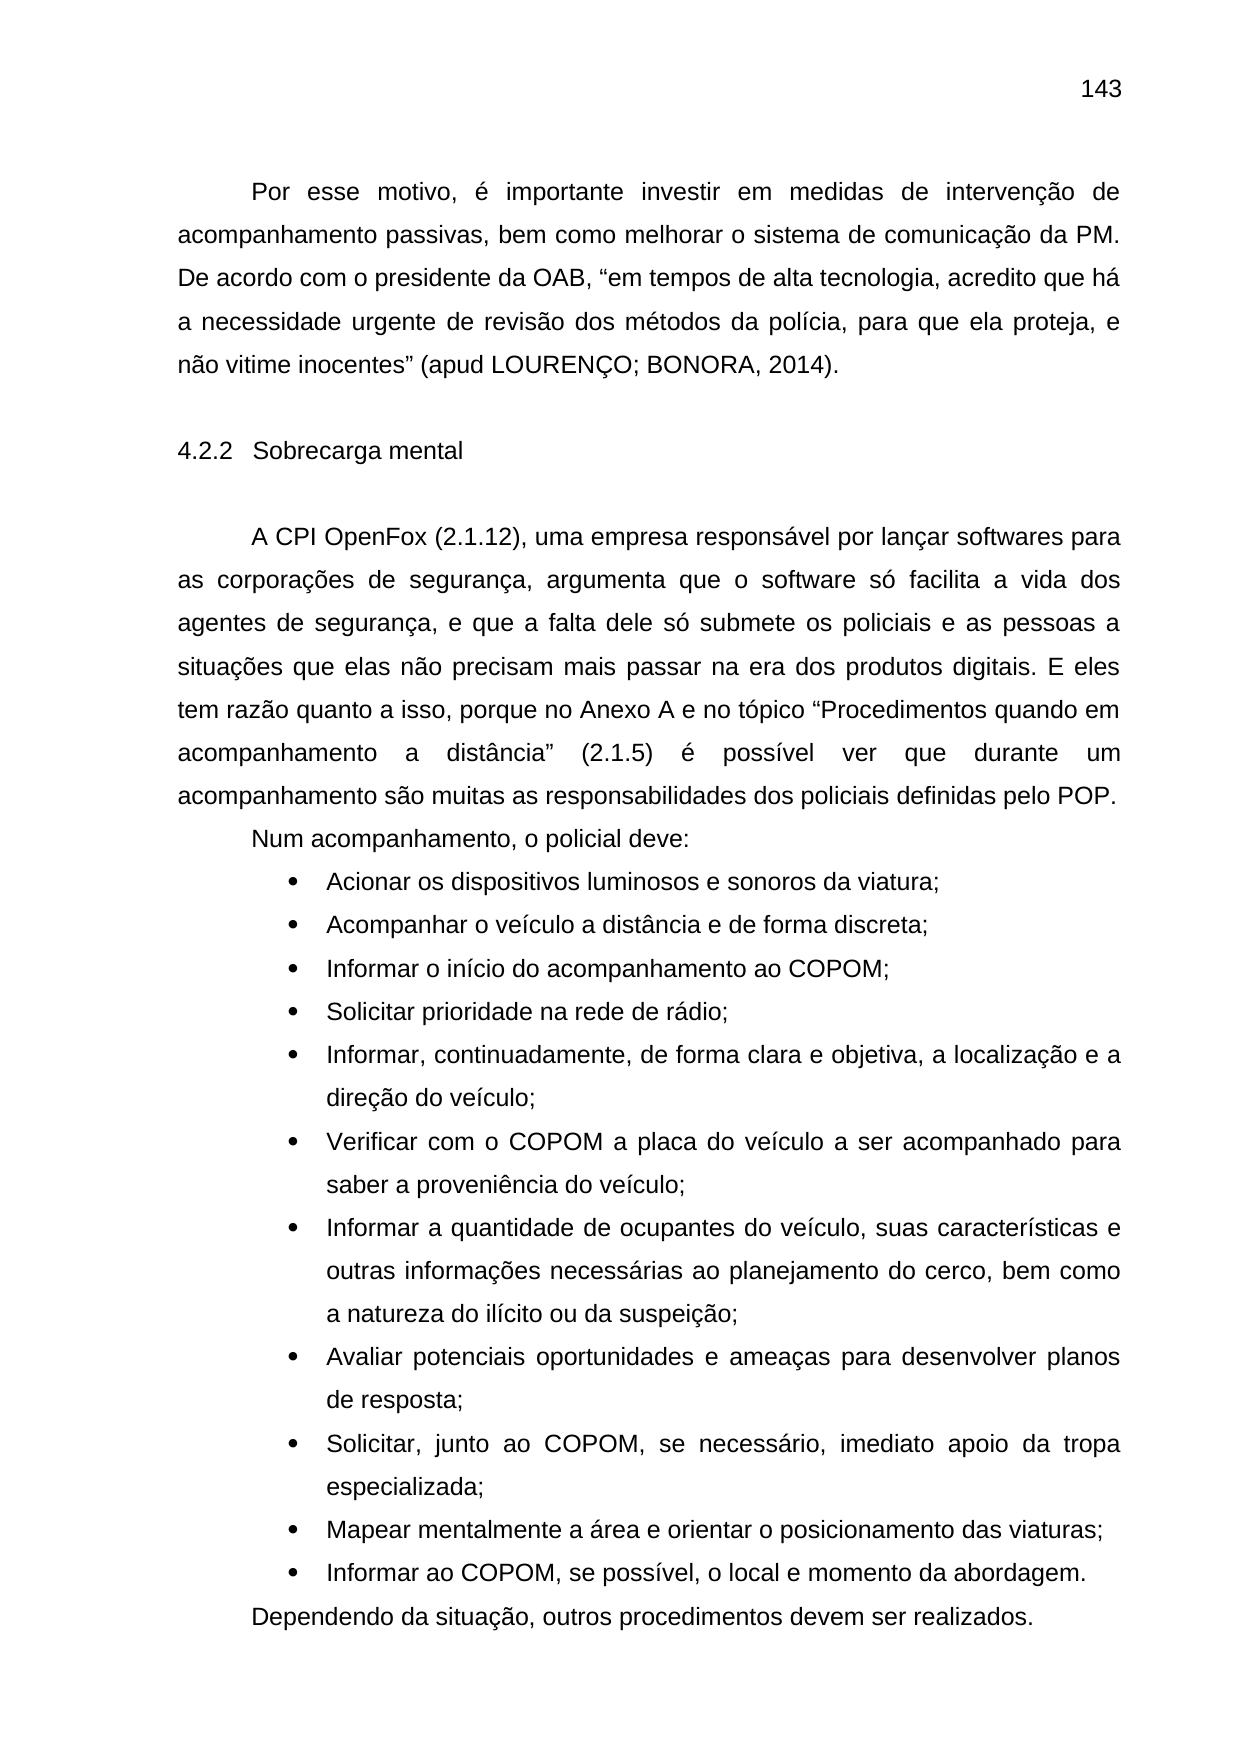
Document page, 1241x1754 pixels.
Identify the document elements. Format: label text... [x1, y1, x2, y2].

list Verificar com o COPOM a placa do veículo a ser acompanhado para saber a proveniência do veículo; [288, 1126, 1122, 1198]
list Informar ao COPOM, se possível, o local e momento da abordagem. [288, 1558, 1122, 1587]
text Dependendo da situação, outros procedimentos devem ser realizados. [177, 1601, 1122, 1630]
list Solicitar prioridade na rede de rádio; [288, 997, 1122, 1026]
list Avaliar potenciais oportunidades e ameaças para desenvolver planos de resposta; [288, 1342, 1122, 1414]
list Informar, continuadamente, de forma clara e objetiva, a localização e a direção do veículo; [288, 1040, 1122, 1112]
subtitle Sobrecarga mental [177, 436, 1122, 465]
text A CPI OpenFox (2.1.12), uma empresa responsável por lançar softwares para as corporações de segurança, argumenta que o software só facilita a vida dos agentes de segurança, e que a falta dele só submete os policiais e as pessoas a situações que elas não precisam mais passar na era dos produtos digitais. E eles tem razão quanto a isso, porque no Anexo A e no tópico “Procedimentos quando em acompanhamento a distância” (2.1.5) é possível ver que durante um acompanhamento são muitas as responsabilidades dos policiais definidas pelo POP. [177, 522, 1122, 810]
list Acionar os dispositivos luminosos e sonoros da viatura; [288, 867, 1122, 896]
text Por esse motivo, é importante investir em medidas de intervenção de acompanhamento passivas, bem como melhorar o sistema de comunicação da PM. De acordo com o presidente da OAB, “em tempos de alta tecnologia, acredito que há a necessidade urgente de revisão dos métodos da polícia, para que ela proteja, e não vitime inocentes” (apud LOURENÇO; BONORA, 2014). [177, 177, 1122, 378]
list Informar a quantidade de ocupantes do veículo, suas características e outras informações necessárias ao planejamento do cerco, bem como a natureza do ilícito ou da suspeição; [288, 1213, 1122, 1328]
list Solicitar, junto ao COPOM, se necessário, imediato apoio da tropa especializada; [288, 1429, 1122, 1501]
list Mapear mentalmente a área e orientar o posicionamento das viaturas; [288, 1515, 1122, 1544]
text Num acompanhamento, o policial deve: [177, 824, 1122, 853]
list Acompanhar o veículo a distância e de forma discreta; [288, 910, 1122, 939]
list Informar o início do acompanhamento ao COPOM; [288, 954, 1122, 982]
